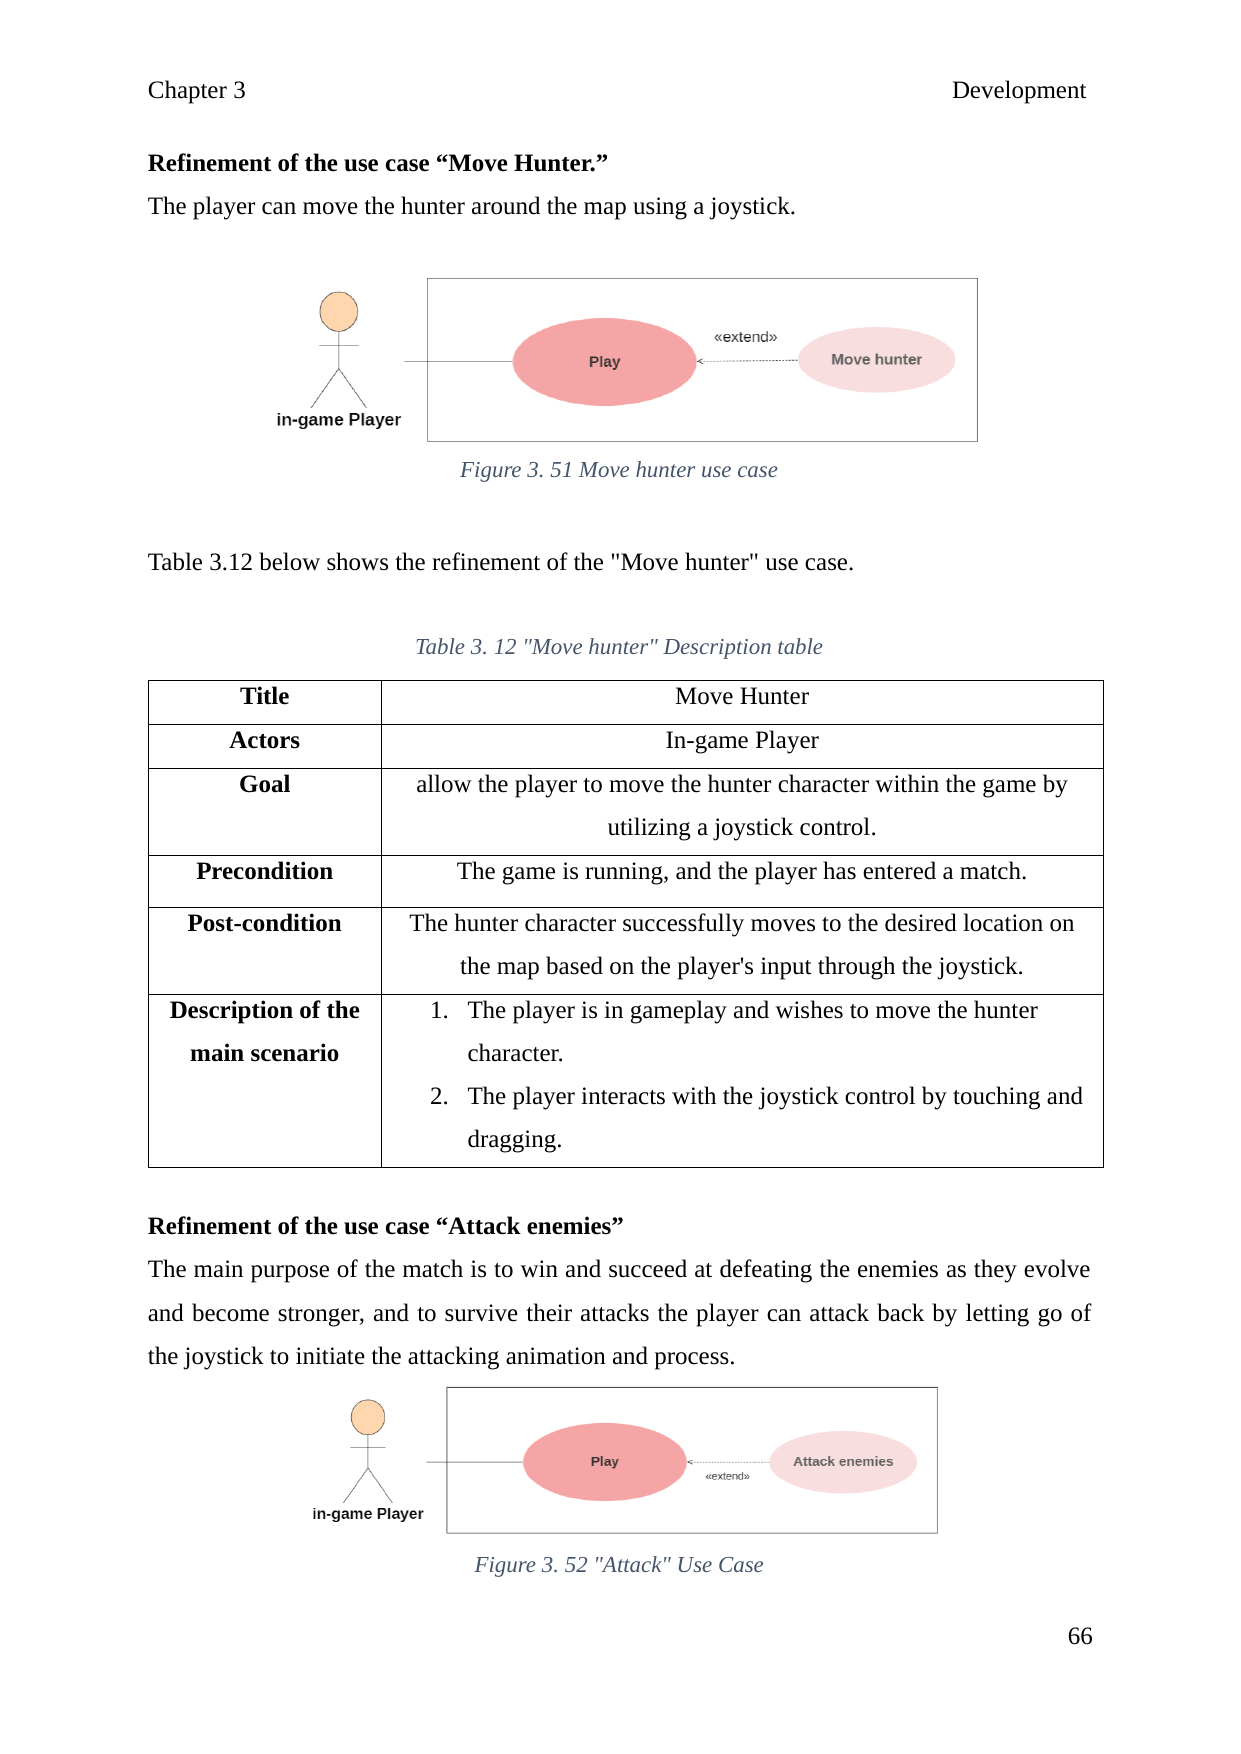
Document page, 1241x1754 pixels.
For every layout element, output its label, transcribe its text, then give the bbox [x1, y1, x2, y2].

text Table 3. 12 "Move hunter" Description table [148, 633, 1092, 659]
table_cell The player is in gameplay and wishes to move the hunter character. The player interacts with the joystick control by touching and dragging. [382, 995, 1103, 1167]
table_cell The hunter character successfully moves to the desired location on the map based on the player's input through the joystick. [382, 908, 1103, 994]
table_header Title [149, 681, 381, 724]
table_cell Description of the main scenario [149, 995, 381, 1167]
text Figure 3. 52 "Attack" Use Case [148, 1551, 1092, 1577]
table_header Move Hunter [382, 681, 1103, 724]
table_cell In-game Player [382, 725, 1103, 768]
text The main purpose of the match is to win and succeed at defeating the enemies as they evolve and become stronger, and to survive their attacks the player can attack back by letting go of the joystick to initiate the attacking animation and process. [148, 1254, 1092, 1369]
text The player can move the hunter around the map using a joystick. [148, 191, 1092, 219]
text Table 3.12 below shows the refinement of the "Move hunter" use case. [148, 547, 1092, 575]
table_cell Actors [149, 725, 381, 768]
picture [262, 277, 978, 442]
text Refinement of the use case “Attack enemies” [148, 1211, 1092, 1240]
table_cell The game is running, and the player has entered a match. [382, 856, 1103, 907]
text Figure 3. 51 Move hunter use case [148, 456, 1092, 483]
table_cell Goal [149, 769, 381, 855]
table_cell Precondition [149, 856, 381, 907]
text Refinement of the use case “Move Hunter.” [148, 148, 1092, 176]
table_cell allow the player to move the hunter character within the game by utilizing a joystick control. [382, 769, 1103, 855]
table_cell Post-condition [149, 908, 381, 994]
picture [300, 1383, 940, 1537]
